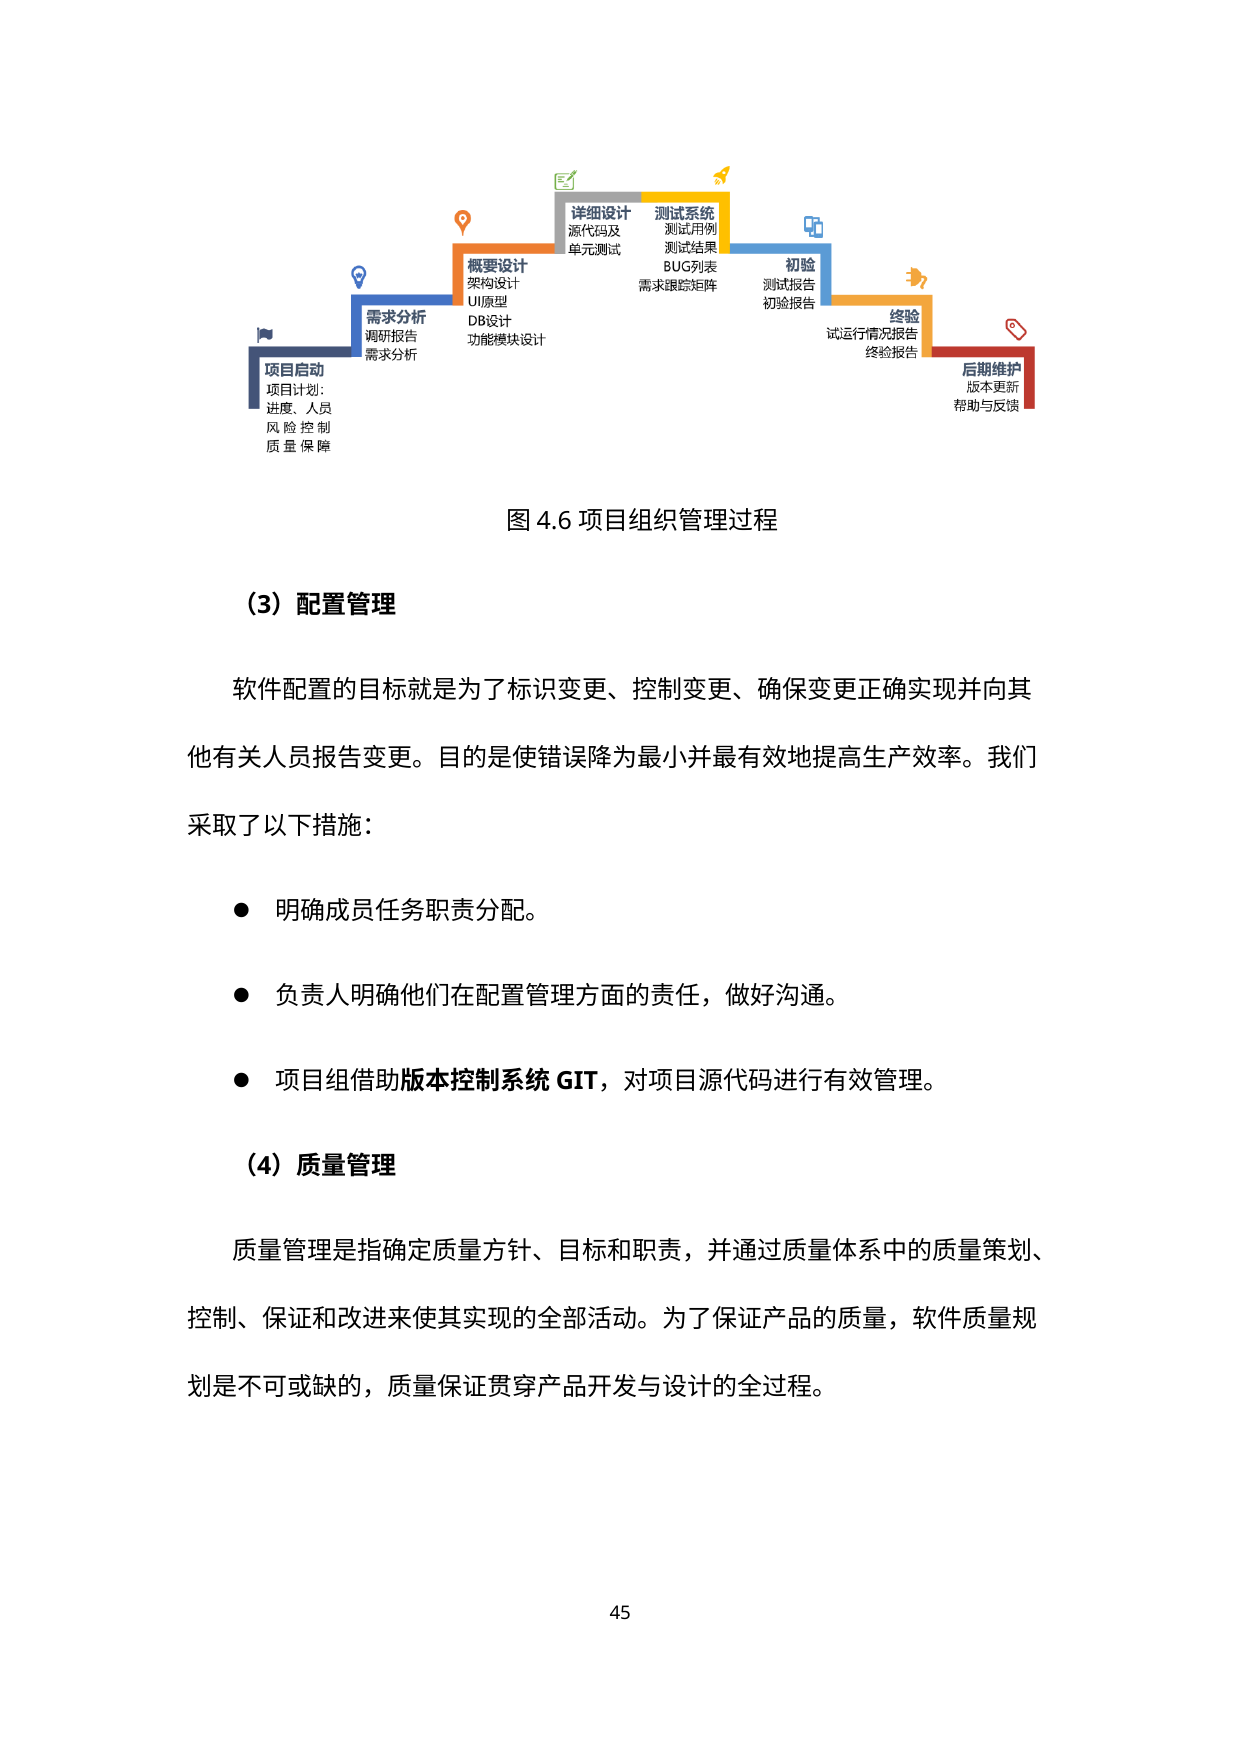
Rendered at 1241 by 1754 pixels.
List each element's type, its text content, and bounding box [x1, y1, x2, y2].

list 负责人明确他们在配置管理方面的责任，做好沟通。 [232, 960, 1053, 1028]
text 图4.6 项目组织管理过程 [187, 484, 1053, 552]
list 项目组借助版本控制系统GIT，对项目源代码进行有效管理。 [232, 1044, 1053, 1112]
text （3）配置管理 [187, 569, 1053, 637]
text 质量管理是指确定质量方针、目标和职责，并通过质量体系中的质量策划、控制、保证和改进来使其实现的全部活动。为了保证产品的质量，软件质量规划是不可或缺的，质量保证贯穿产品开发与设计的全过程。 [187, 1214, 1053, 1418]
text （4）质量管理 [187, 1129, 1053, 1197]
list 明确成员任务职责分配。 [232, 875, 1053, 943]
picture [240, 161, 1044, 461]
text 软件配置的目标就是为了标识变更、控制变更、确保变更正确实现并向其他有关人员报告变更。目的是使错误降为最小并最有效地提高生产效率。我们采取了以下措施： [187, 654, 1053, 858]
